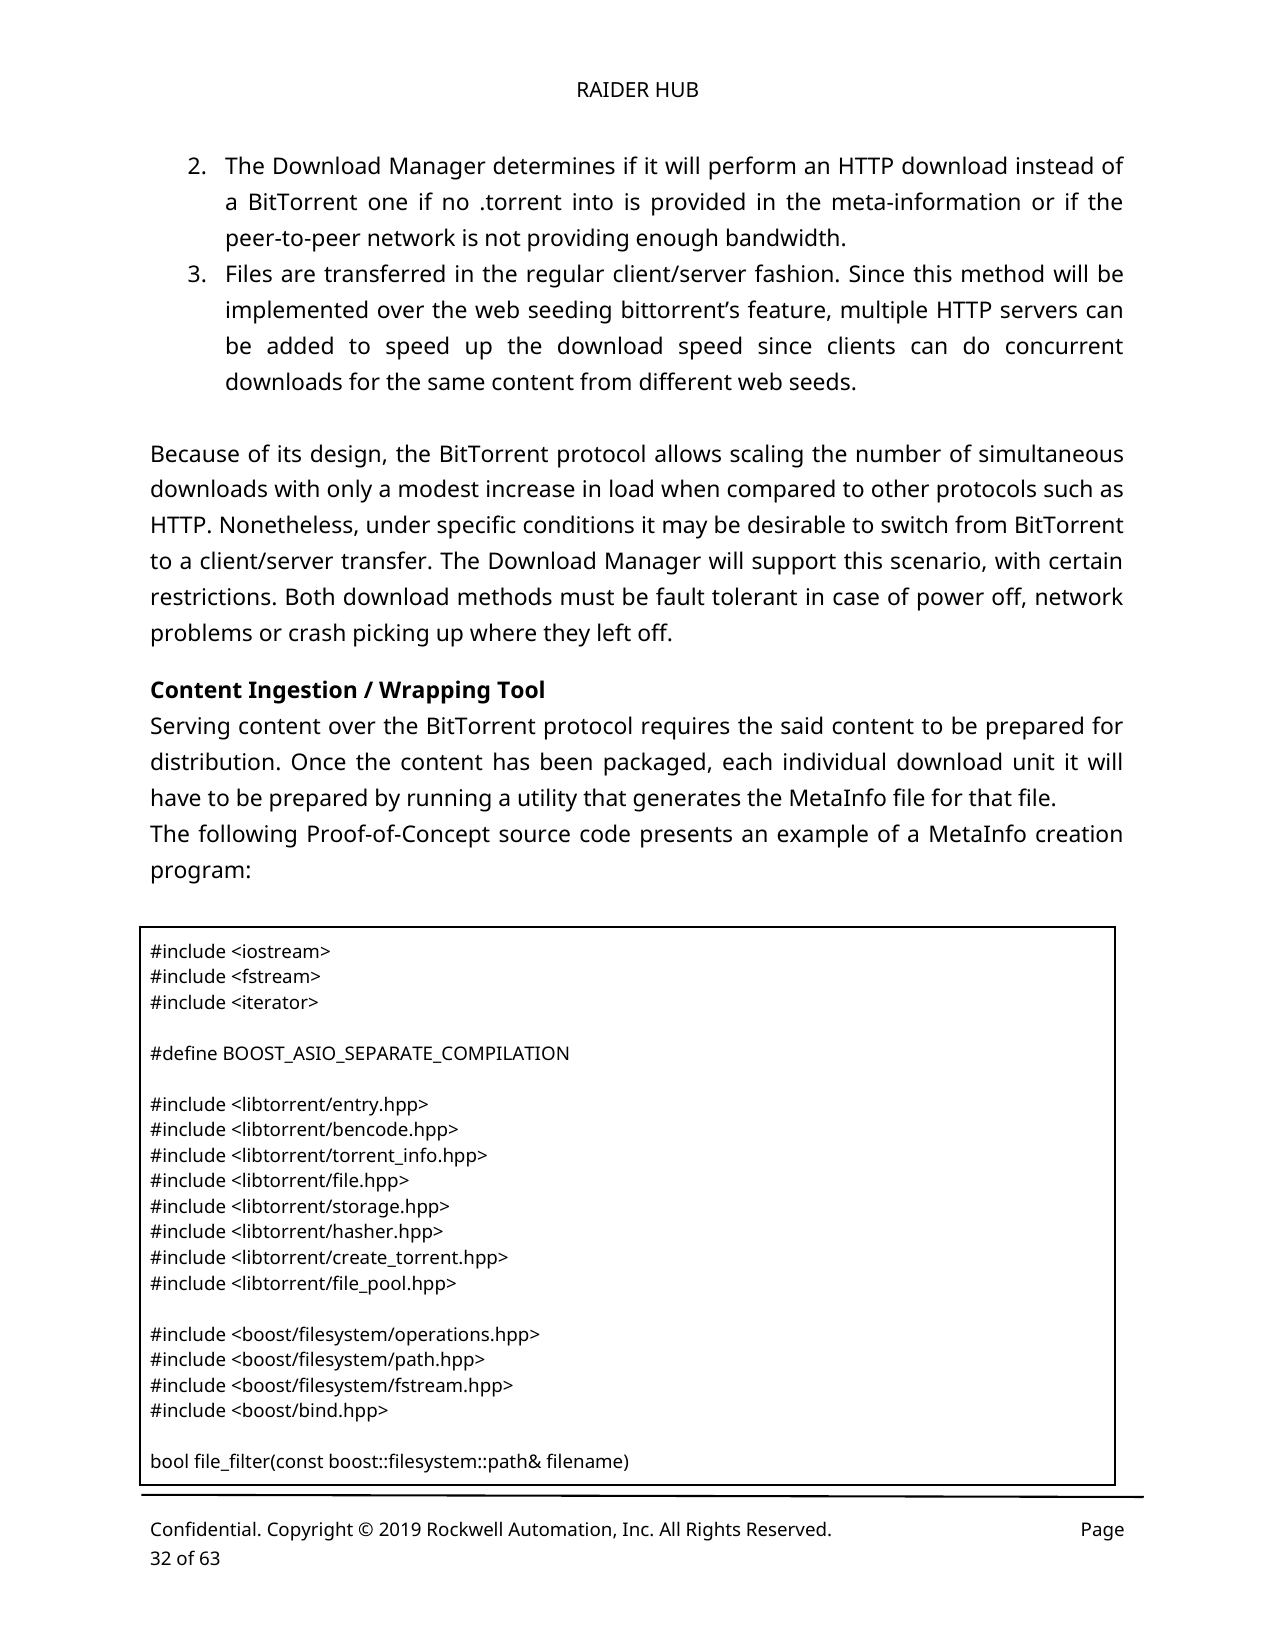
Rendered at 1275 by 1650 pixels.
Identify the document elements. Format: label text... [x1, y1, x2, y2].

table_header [141, 928, 1114, 1484]
text Because of its design, the BitTorrent protocol allows scaling the number of simultaneous downloads with only a modest increase in load when compared to other protocols such as HTTP. Nonetheless, under specific conditions it may be desirable to switch from BitTorrent to a client/server transfer. The Download Manager will support this scenario, with certain restrictions. Both download methods must be fault tolerant in case of power off, network problems or crash picking up where they left off. [150, 437, 1125, 648]
list The Download Manager determines if it will perform an HTTP download instead of a BitTorrent one if no .torrent into is provided in the meta-information or if the peer-to-peer network is not providing enough bandwidth. [187, 150, 1125, 253]
text Content Ingestion / Wrapping Tool [150, 674, 1125, 705]
text Serving content over the BitTorrent protocol requires the said content to be prepared for distribution. Once the content has been packaged, each individual download unit it will have to be prepared by running a utility that generates the MetaInfo file for that file. [150, 710, 1125, 813]
text The following Proof-of-Concept source code presents an example of a MetaInfo creation program: [150, 818, 1125, 885]
list Files are transferred in the regular client/server fashion. Since this method will be implemented over the web seeding bittorrent’s feature, multiple HTTP servers can be added to speed up the download speed since clients can do concurrent downloads for the same content from different web seeds. [187, 258, 1125, 397]
